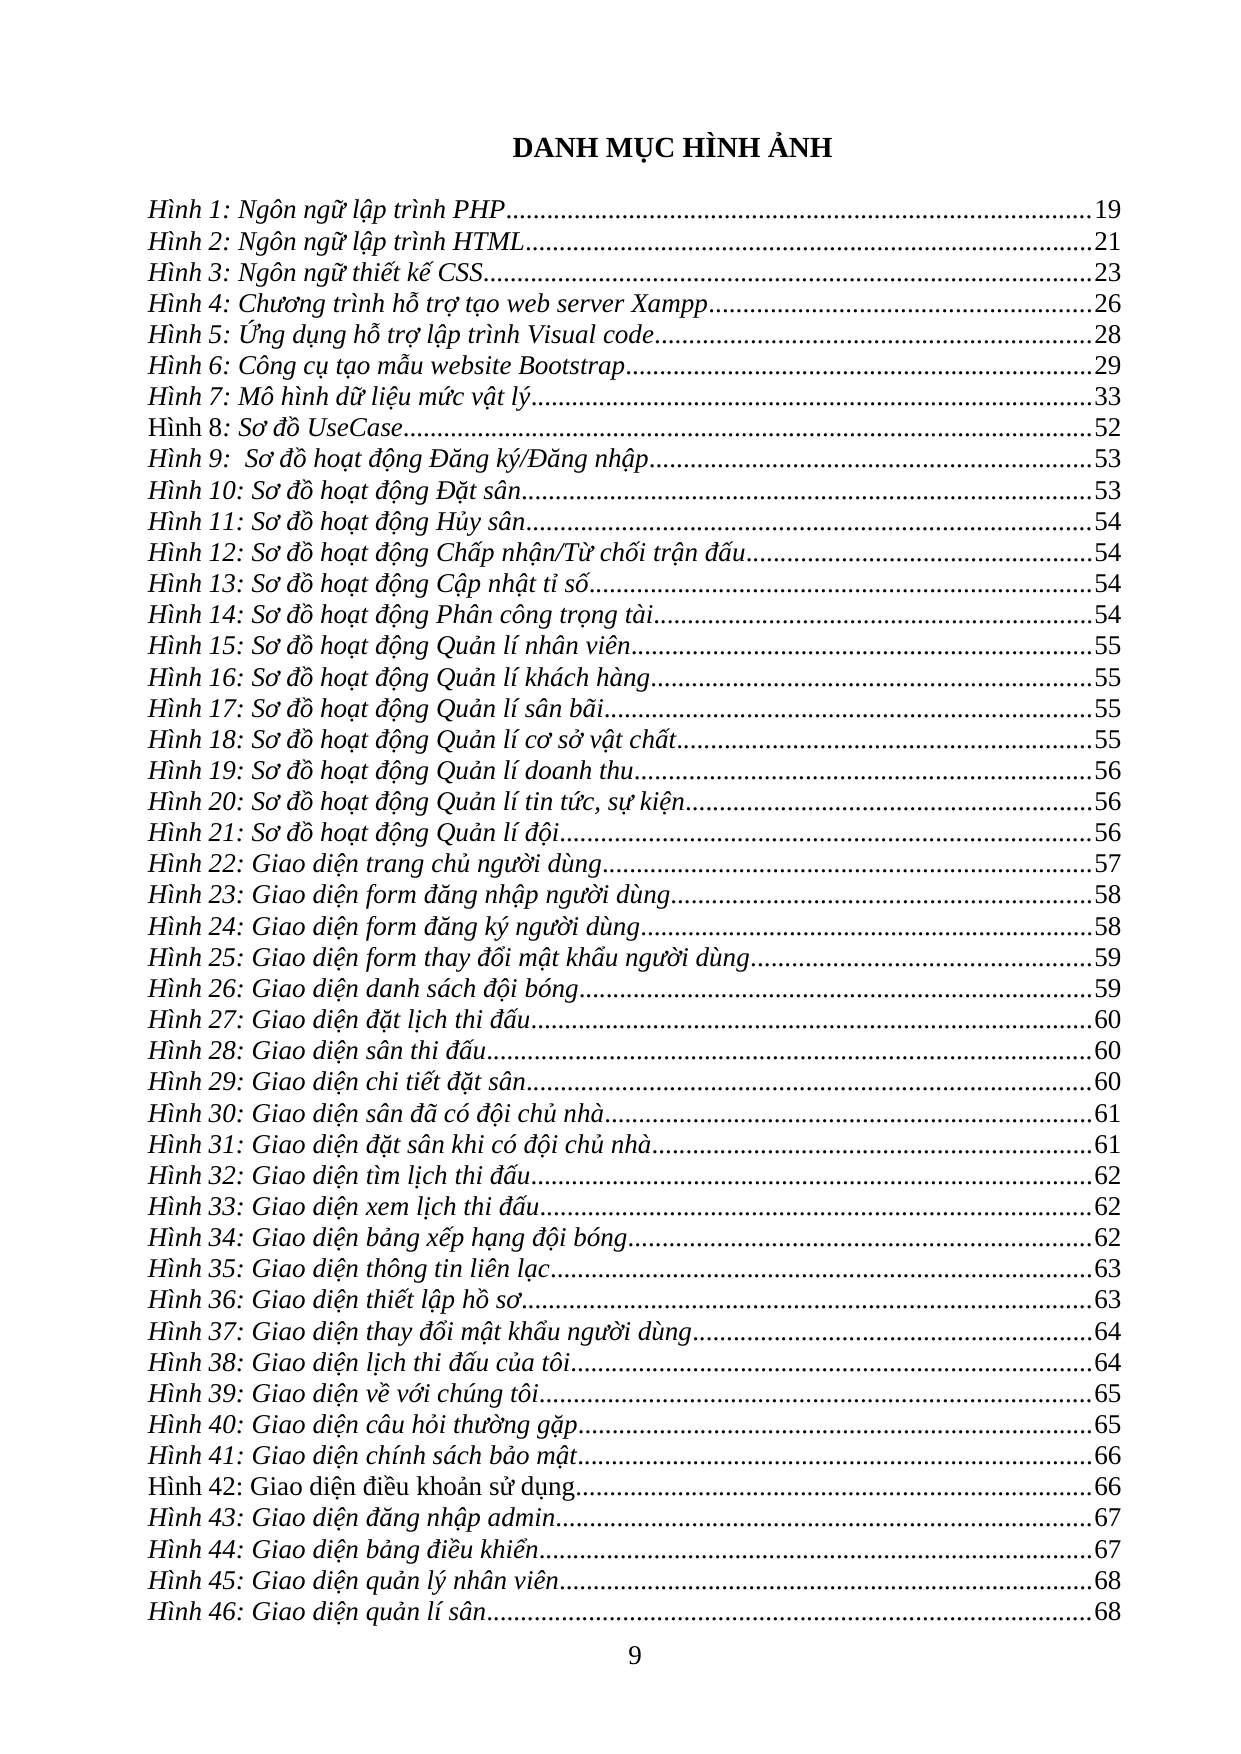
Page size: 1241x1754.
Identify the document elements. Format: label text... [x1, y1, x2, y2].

text Hình 30: Giao diện sân đã có đội chủ nhà 61 [148, 1097, 1122, 1128]
text Hình 42: Giao diện điều khoản sử dụng 66 [148, 1470, 1122, 1502]
text Hình 17: Sơ đồ hoạt động Quản lí sân bãi 55 [148, 692, 1122, 723]
text Hình 41: Giao diện chính sách bảo mật 66 [148, 1439, 1122, 1470]
text Hình 20: Sơ đồ hoạt động Quản lí tin tức, sự kiện 56 [148, 785, 1122, 816]
text Hình 38: Giao diện lịch thi đấu của tôi 64 [148, 1346, 1122, 1377]
text Hình 19: Sơ đồ hoạt động Quản lí doanh thu 56 [148, 754, 1122, 785]
text Hình 4: Chương trình hỗ trợ tạo web server Xampp 26 [148, 287, 1122, 318]
text Hình 39: Giao diện về với chúng tôi 65 [148, 1377, 1122, 1408]
text Hình 2: Ngôn ngữ lập trình HTML 21 [148, 224, 1122, 256]
text Hình 14: Sơ đồ hoạt động Phân công trọng tài 54 [148, 598, 1122, 629]
text Hình 11: Sơ đồ hoạt động Hủy sân 54 [148, 505, 1122, 536]
text Hình 46: Giao diện quản lí sân 68 [148, 1595, 1122, 1626]
text Hình 28: Giao diện sân thi đấu 60 [148, 1034, 1122, 1066]
text Hình 1: Ngôn ngữ lập trình PHP 19 [148, 193, 1122, 224]
text Hình 10: Sơ đồ hoạt động Đặt sân 53 [148, 474, 1122, 505]
text Hình 40: Giao diện câu hỏi thường gặp 65 [148, 1408, 1122, 1439]
text Hình 25: Giao diện form thay đổi mật khẩu người dùng 59 [148, 941, 1122, 972]
text Hình 26: Giao diện danh sách đội bóng 59 [148, 972, 1122, 1003]
text Hình 9: Sơ đồ hoạt động Đăng ký/Đăng nhập 53 [148, 443, 1122, 474]
text Hình 15: Sơ đồ hoạt động Quản lí nhân viên 55 [148, 629, 1122, 661]
text Hình 6: Công cụ tạo mẫu website Bootstrap 29 [148, 349, 1122, 380]
text Hình 5: Ứng dụng hỗ trợ lập trình Visual code 28 [148, 318, 1122, 349]
text Hình 32: Giao diện tìm lịch thi đấu 62 [148, 1159, 1122, 1190]
text Hình 18: Sơ đồ hoạt động Quản lí cơ sở vật chất 55 [148, 723, 1122, 754]
text Hình 13: Sơ đồ hoạt động Cập nhật tỉ số 54 [148, 567, 1122, 598]
text Hình 43: Giao diện đăng nhập admin 67 [148, 1502, 1122, 1533]
text Hình 37: Giao diện thay đổi mật khẩu người dùng 64 [148, 1315, 1122, 1346]
text Hình 44: Giao diện bảng điều khiển 67 [148, 1533, 1122, 1564]
text Hình 22: Giao diện trang chủ người dùng 57 [148, 847, 1122, 879]
text Hình 35: Giao diện thông tin liên lạc 63 [148, 1252, 1122, 1283]
text Hình 33: Giao diện xem lịch thi đấu 62 [148, 1190, 1122, 1221]
text Hình 29: Giao diện chi tiết đặt sân 60 [148, 1066, 1122, 1097]
text Hình 21: Sơ đồ hoạt động Quản lí đội 56 [148, 816, 1122, 847]
text Hình 31: Giao diện đặt sân khi có đội chủ nhà 61 [148, 1128, 1122, 1159]
text Hình 36: Giao diện thiết lập hồ sơ 63 [148, 1283, 1122, 1315]
text Hình 3: Ngôn ngữ thiết kế CSS 23 [148, 256, 1122, 287]
text Hình 27: Giao diện đặt lịch thi đấu 60 [148, 1003, 1122, 1034]
text Hình 12: Sơ đồ hoạt động Chấp nhận/Từ chối trận đấu 54 [148, 536, 1122, 567]
text Hình 24: Giao diện form đăng ký người dùng 58 [148, 910, 1122, 941]
text Hình 7: Mô hình dữ liệu mức vật lý 33 [148, 380, 1122, 411]
text DANH MỤC HÌNH ẢNH [223, 131, 1122, 164]
text Hình 8: Sơ đồ UseCase 52 [148, 411, 1122, 443]
text Hình 45: Giao diện quản lý nhân viên 68 [148, 1564, 1122, 1595]
text Hình 16: Sơ đồ hoạt động Quản lí khách hàng 55 [148, 661, 1122, 692]
text Hình 34: Giao diện bảng xếp hạng đội bóng 62 [148, 1221, 1122, 1252]
text Hình 23: Giao diện form đăng nhập người dùng 58 [148, 879, 1122, 910]
